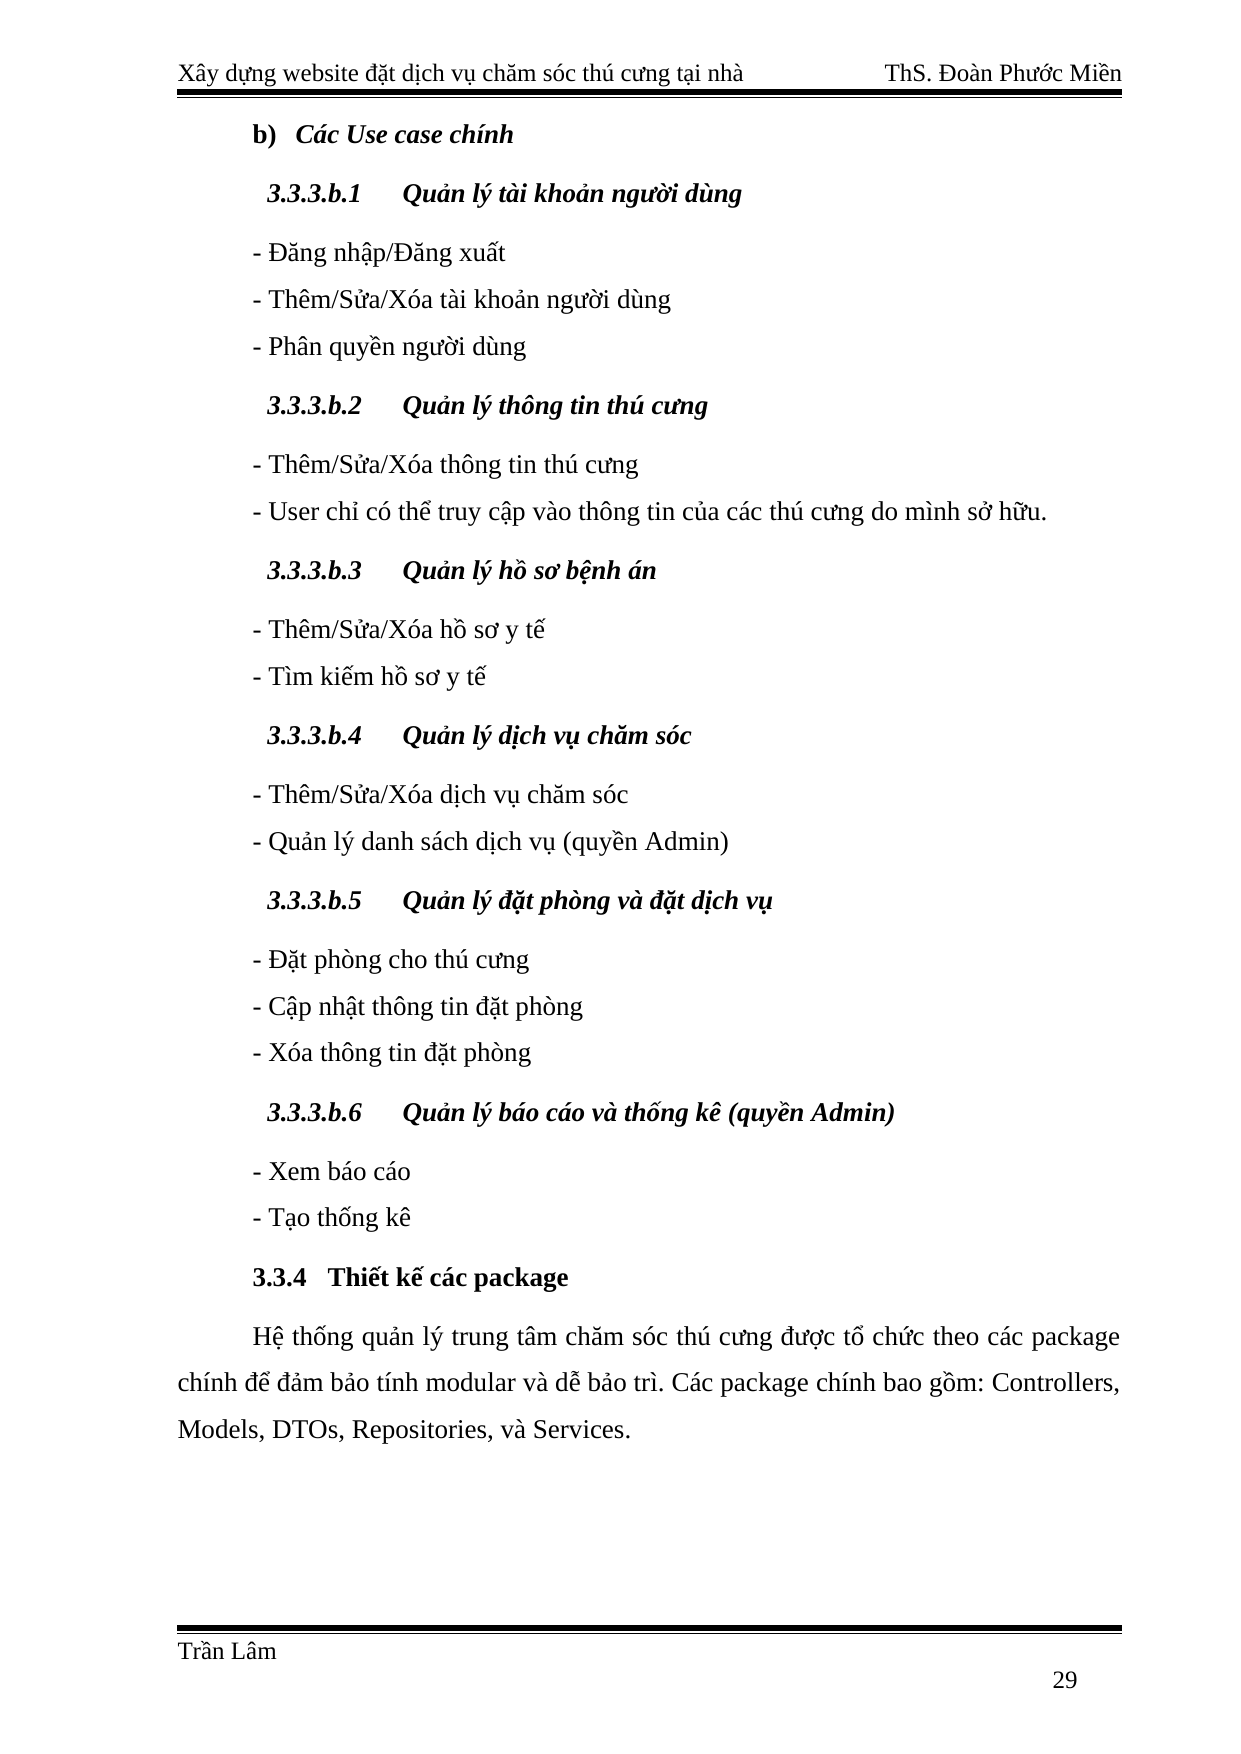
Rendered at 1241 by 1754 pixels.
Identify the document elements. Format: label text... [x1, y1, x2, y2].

subtitle Quản lý thông tin thú cưng [267, 389, 1122, 420]
subtitle Quản lý đặt phòng và đặt dịch vụ [267, 884, 1122, 915]
subtitle Các Use case chính [252, 118, 1122, 149]
text - Phân quyền người dùng [177, 330, 1122, 361]
text - Tìm kiếm hồ sơ y tế [177, 660, 1122, 691]
text - Cập nhật thông tin đặt phòng [177, 990, 1122, 1021]
text - Đăng nhập/Đăng xuất [177, 236, 1122, 268]
text - User chỉ có thể truy cập vào thông tin của các thú cưng do mình sở hữu. [177, 495, 1122, 526]
subtitle Thiết kế các package [252, 1261, 1122, 1292]
text - Xóa thông tin đặt phòng [177, 1036, 1122, 1068]
text - Tạo thống kê [177, 1201, 1122, 1233]
text - Đặt phòng cho thú cưng [177, 943, 1122, 974]
subtitle Quản lý dịch vụ chăm sóc [267, 719, 1122, 750]
subtitle Quản lý tài khoản người dùng [267, 177, 1122, 208]
text - Quản lý danh sách dịch vụ (quyền Admin) [177, 825, 1122, 856]
text - Thêm/Sửa/Xóa hồ sơ y tế [177, 613, 1122, 644]
text - Xem báo cáo [177, 1155, 1122, 1186]
subtitle Quản lý hồ sơ bệnh án [267, 554, 1122, 585]
text - Thêm/Sửa/Xóa tài khoản người dùng [177, 283, 1122, 314]
text Hệ thống quản lý trung tâm chăm sóc thú cưng được tổ chức theo các package chính để đảm bảo tính modular và dễ bảo trì. Các package chính bao gồm: Controllers, Models, DTOs, Repositories, và Services. [177, 1320, 1122, 1444]
subtitle Quản lý báo cáo và thống kê (quyền Admin) [267, 1096, 1122, 1127]
text - Thêm/Sửa/Xóa thông tin thú cưng [177, 448, 1122, 479]
text - Thêm/Sửa/Xóa dịch vụ chăm sóc [177, 778, 1122, 809]
